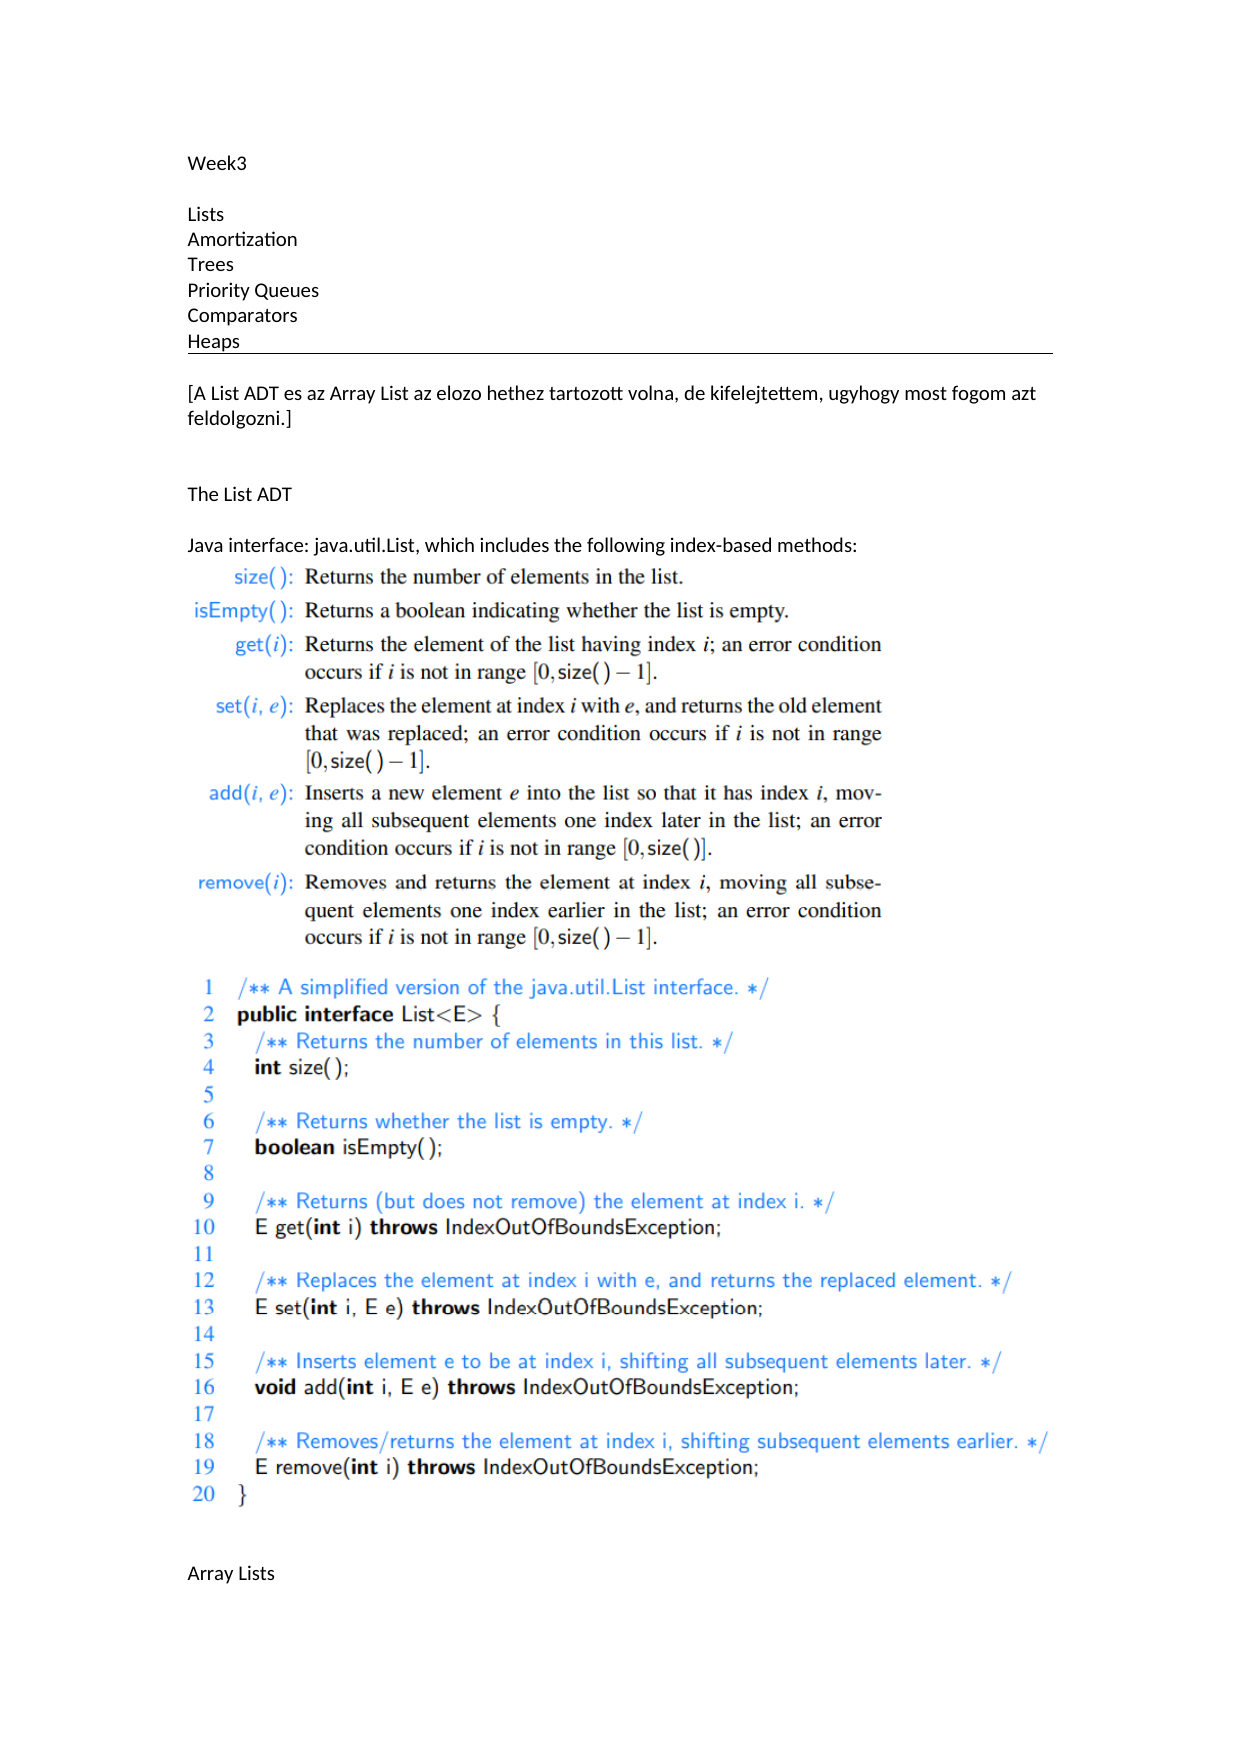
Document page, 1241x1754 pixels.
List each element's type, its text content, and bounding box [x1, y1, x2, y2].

text Lists [187, 201, 1053, 226]
text Trees [187, 252, 1053, 277]
picture [187, 557, 892, 950]
text Priority Queues [187, 277, 1053, 302]
text [A List ADT es az Array List az elozo hethez tartozott volna, de kifelejtettem, ugyhogy most fogom azt feldolgozni.] [187, 380, 1053, 431]
text The List ADT [187, 481, 1053, 507]
text Amortization [187, 226, 1053, 252]
text Comparators [187, 302, 1053, 328]
text Heaps [187, 328, 1053, 354]
text Array Lists [187, 1560, 1053, 1585]
text Java interface: java.util.List, which includes the following index-based methods: [187, 532, 1053, 558]
text Week3 [187, 150, 1053, 175]
picture [187, 974, 1053, 1509]
